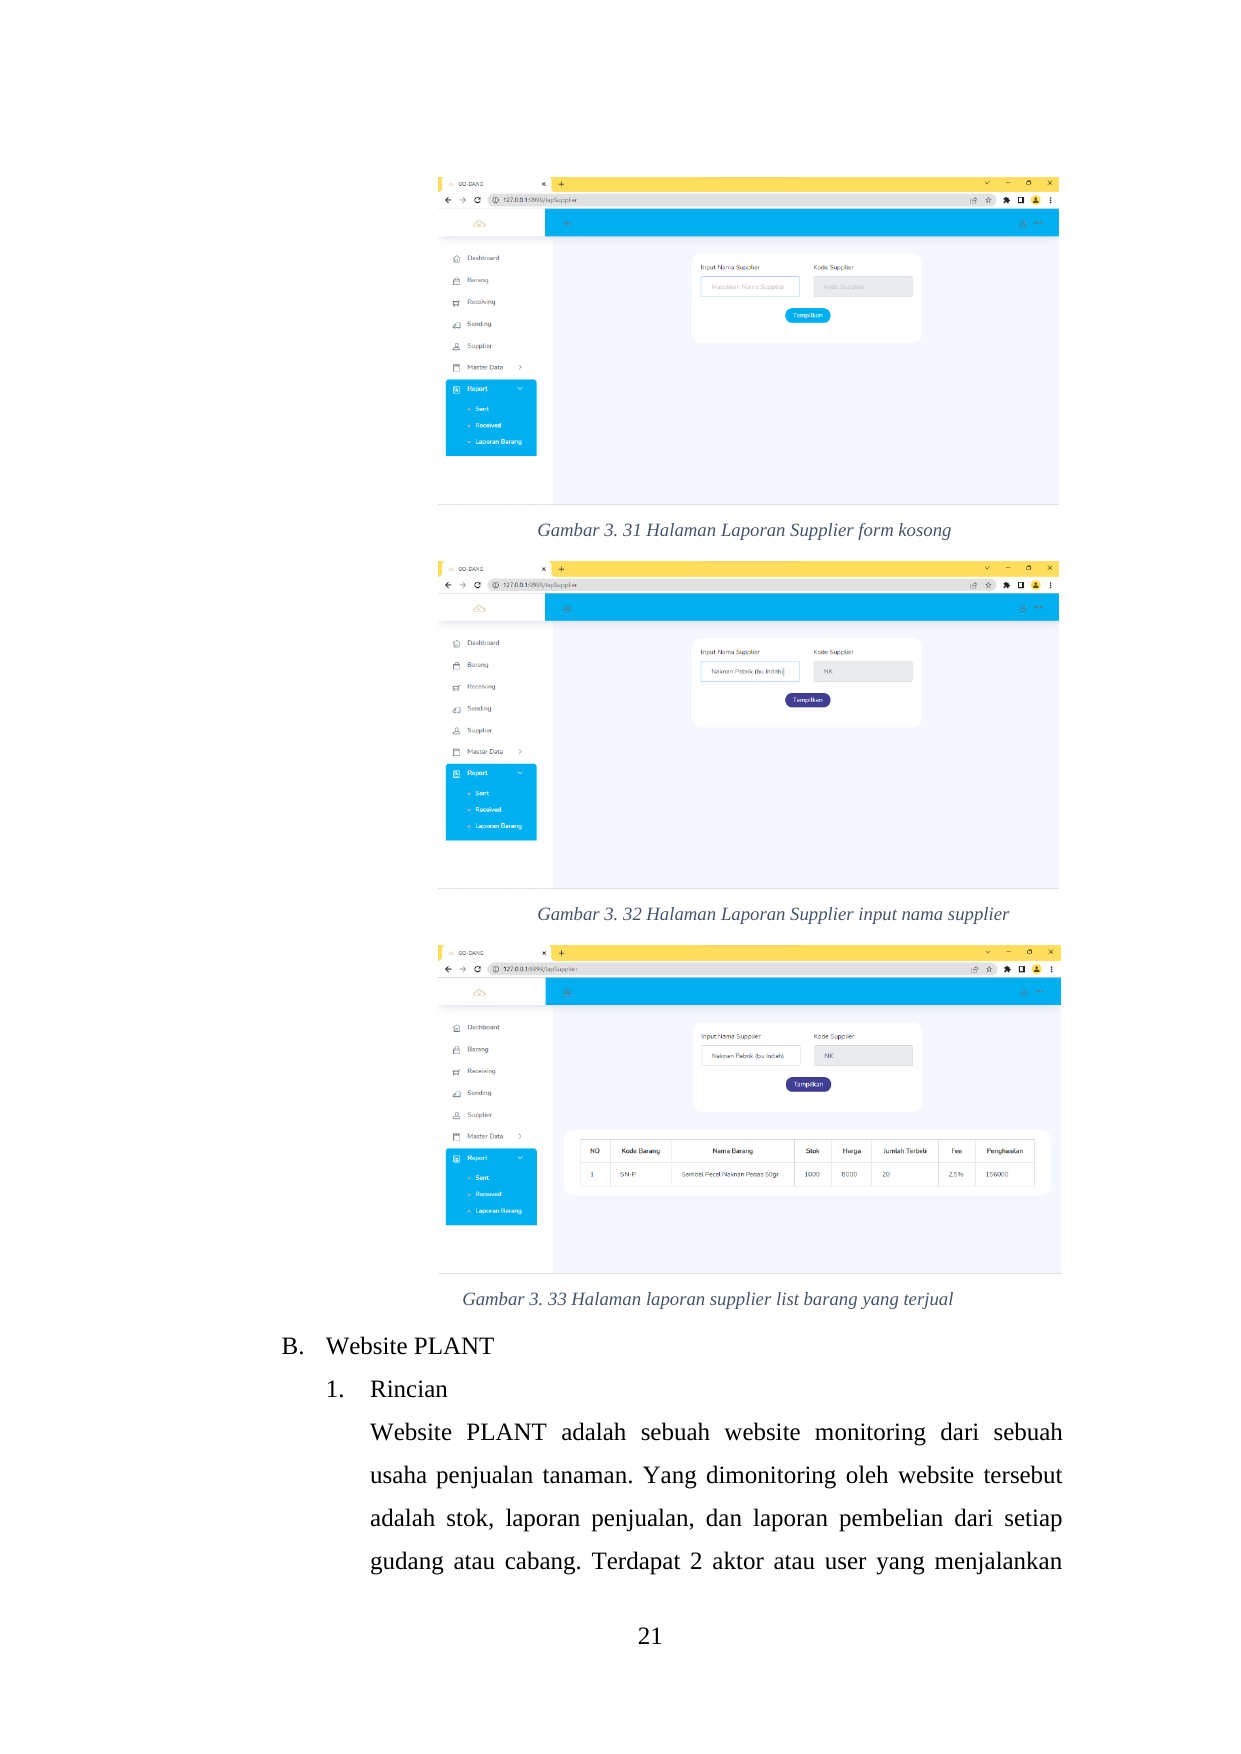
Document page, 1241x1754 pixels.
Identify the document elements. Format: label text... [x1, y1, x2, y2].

picture [438, 561, 1059, 889]
text Gambar 3. 33 Halaman laporan supplier list barang yang terjual [462, 1288, 1063, 1310]
list Rincian [326, 1374, 1063, 1403]
text Gambar 3. 32 Halaman Laporan Supplier input nama supplier [462, 903, 1063, 925]
subtitle Website PLANT [281, 1331, 1063, 1359]
picture [438, 177, 1059, 505]
picture [438, 945, 1061, 1274]
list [370, 1417, 1063, 1575]
text Gambar 3. 31 Halaman Laporan Supplier form kosong [462, 519, 1063, 540]
